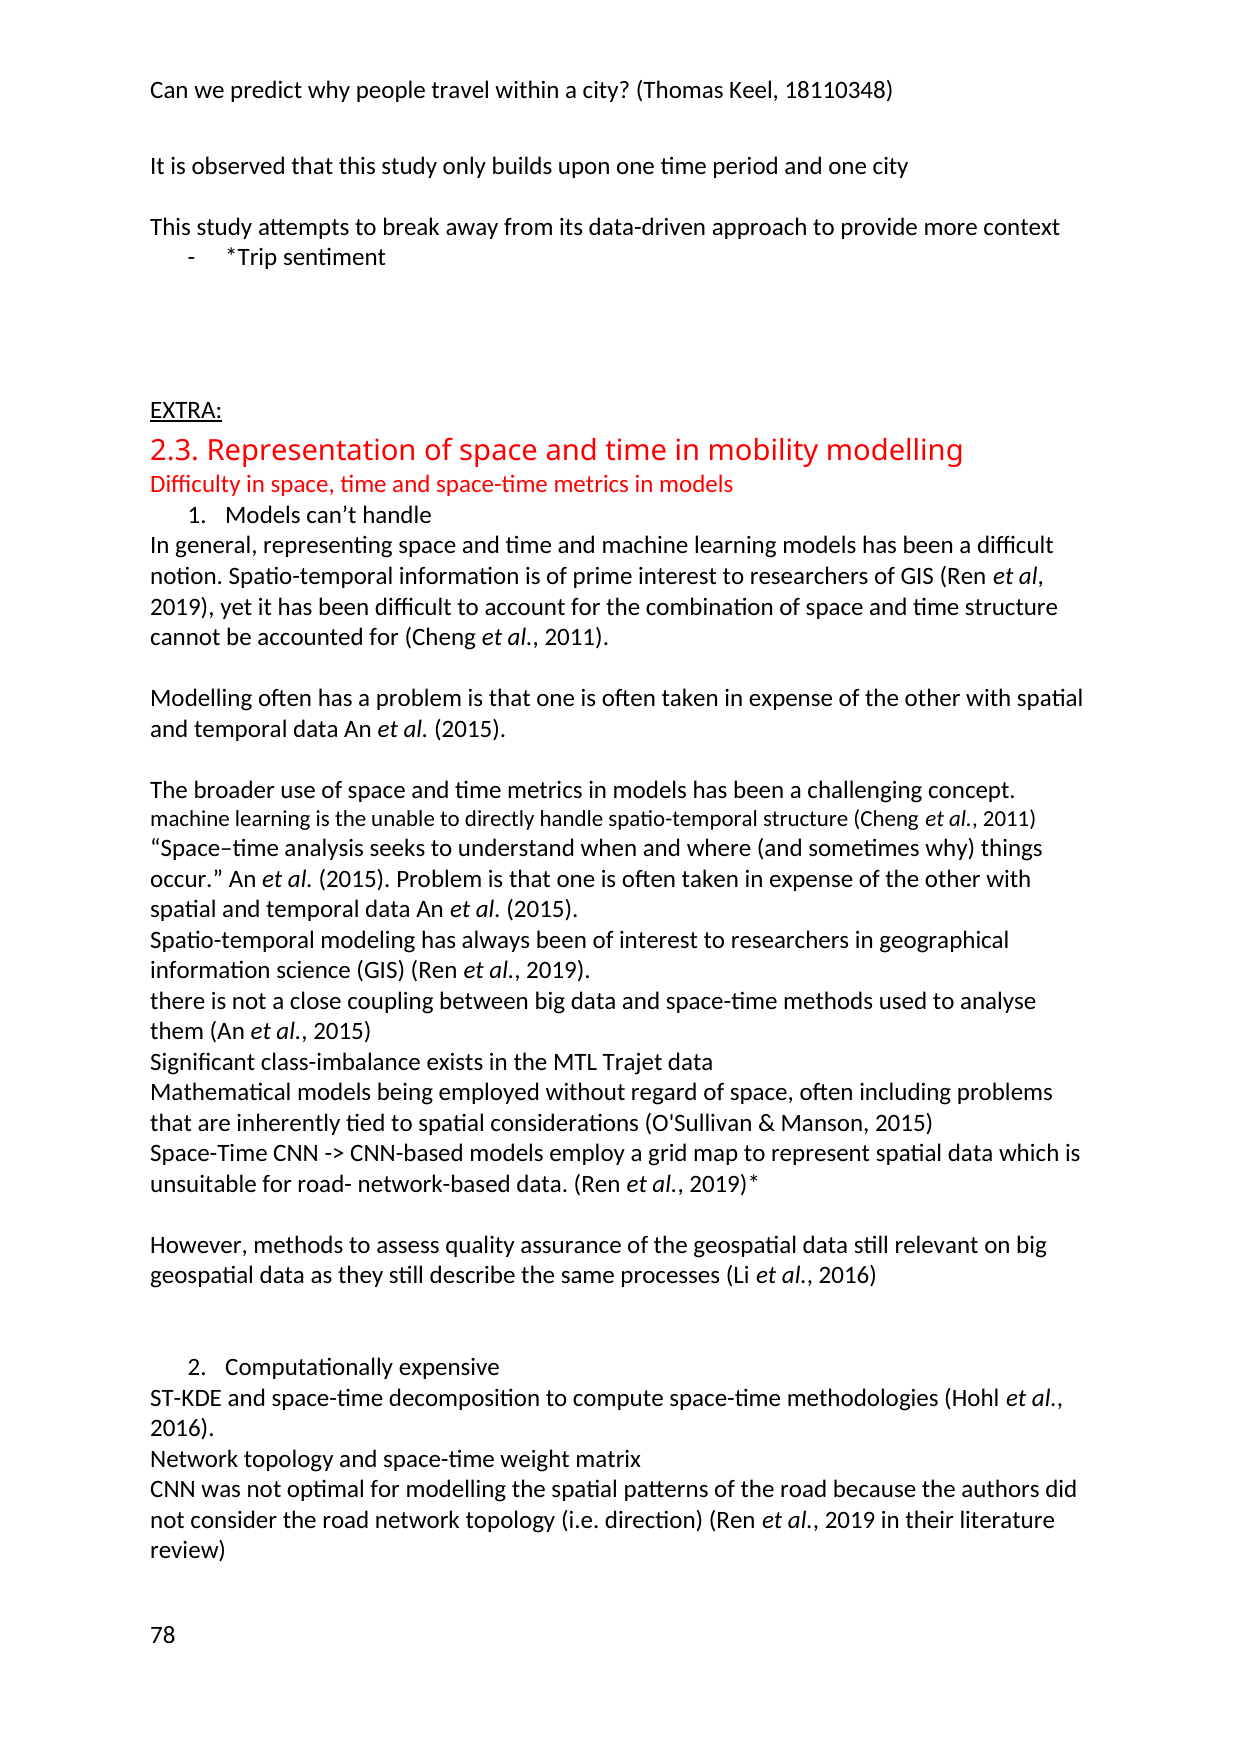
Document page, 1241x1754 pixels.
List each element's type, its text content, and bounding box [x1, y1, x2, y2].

text Network topology and space-time weight matrix [150, 1443, 1090, 1473]
text Spatio-temporal modeling has always been of interest to researchers in geographical information science (GIS) (Ren et al., 2019). [150, 924, 1090, 985]
list Models can’t handle [187, 499, 1090, 529]
text ST-KDE and space-time decomposition to compute space-time methodologies (Hohl et al., 2016). [150, 1382, 1090, 1443]
text EXTRA: [150, 394, 1090, 425]
text Space-Time CNN -> CNN-based models employ a grid map to represent spatial data which is unsuitable for road- network-based data. (Ren et al., 2019)* [150, 1137, 1090, 1198]
list *Trip sentiment [187, 242, 1090, 272]
list Computationally expensive [187, 1351, 1090, 1382]
subtitle 2.3. Representation of space and time in mobility modelling [150, 429, 1090, 468]
text CNN was not optimal for modelling the spatial patterns of the road because the authors did not consider the road network topology (i.e. direction) (Ren et al., 2019 in their literature review) [150, 1473, 1090, 1565]
text Mathematical models being employed without regard of space, often including problems that are inherently tied to spatial considerations (O'Sullivan & Manson, 2015) [150, 1076, 1090, 1137]
text This study attempts to break away from its data-driven approach to provide more context [150, 211, 1090, 242]
text there is not a close coupling between big data and space-time methods used to analyse them (An et al., 2015) [150, 985, 1090, 1046]
text Modelling often has a problem is that one is often taken in expense of the other with spatial and temporal data An et al. (2015). [150, 682, 1090, 743]
text The broader use of space and time metrics in models has been a challenging concept. [150, 774, 1090, 804]
text However, methods to assess quality assurance of the geospatial data still relevant on big geospatial data as they still describe the same processes (Li et al., 2016) [150, 1229, 1090, 1290]
text “Space–time analysis seeks to understand when and where (and sometimes why) things occur.” An et al. (2015). Problem is that one is often taken in expense of the other with spatial and temporal data An et al. (2015). [150, 832, 1090, 924]
text machine learning is the unable to directly handle spatio-temporal structure (Cheng et al., 2011) [150, 804, 1090, 832]
text It is observed that this study only builds upon one time period and one city [150, 150, 1090, 181]
text In general, representing space and time and machine learning models has been a difficult notion. Spatio-temporal information is of prime interest to researchers of GIS (Ren et al, 2019), yet it has been difficult to account for the combination of space and time structure cannot be accounted for (Cheng et al., 2011). [150, 529, 1090, 652]
text Difficulty in space, time and space-time metrics in models [150, 468, 1090, 499]
text Significant class-imbalance exists in the MTL Trajet data [150, 1046, 1090, 1076]
